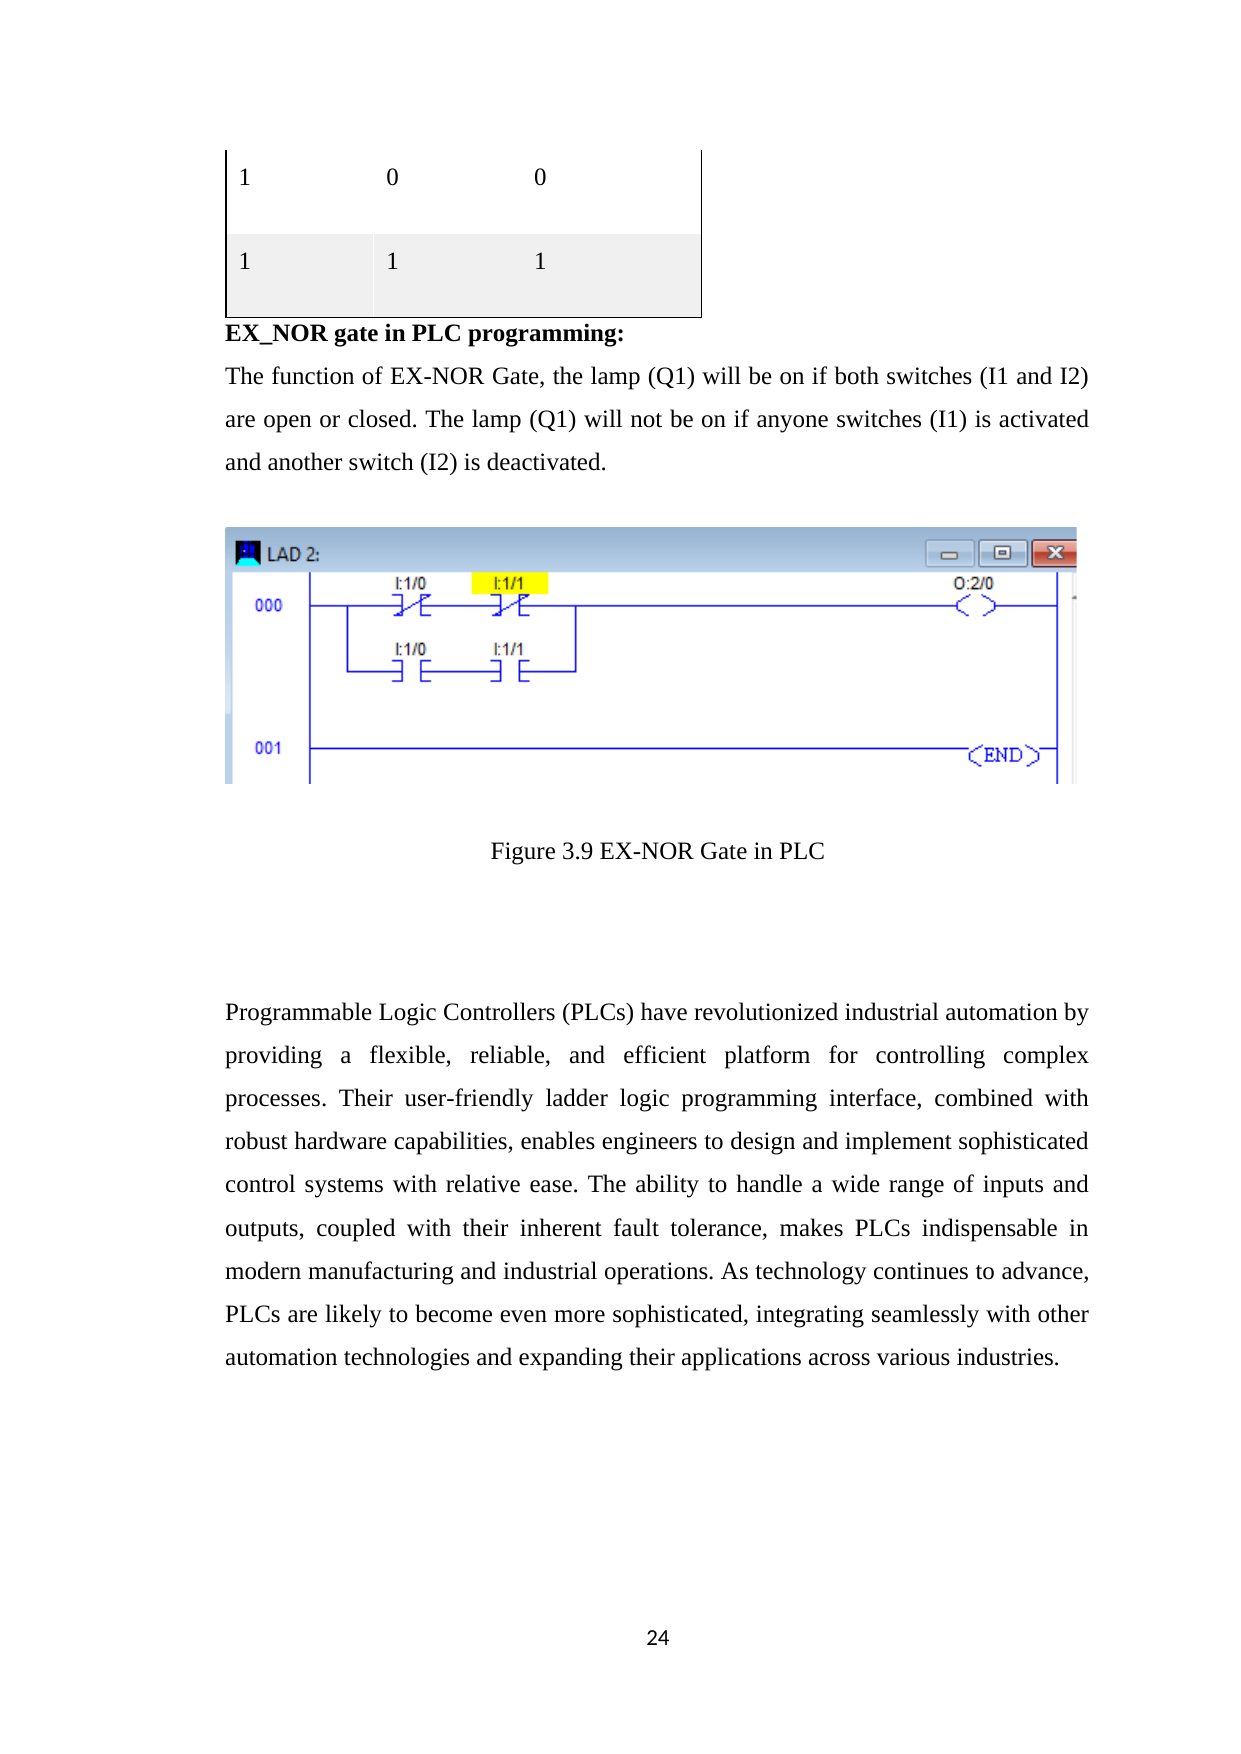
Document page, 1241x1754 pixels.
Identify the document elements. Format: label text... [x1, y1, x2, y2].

table_cell 1 [227, 234, 373, 317]
table_cell 0 [521, 150, 701, 233]
table_cell 1 [521, 234, 701, 317]
text EX_NOR gate in PLC programming: [225, 318, 1090, 346]
table_cell 0 [374, 150, 521, 233]
picture [225, 527, 1077, 784]
table_cell 1 [227, 150, 373, 233]
text The function of EX-NOR Gate, the lamp (Q1) will be on if both switches (I1 and I2) are open or closed. The lamp (Q1) will not be on if anyone switches (I1) is activated and another switch (I2) is deactivated. [225, 361, 1090, 476]
text Programmable Logic Controllers (PLCs) have revolutionized industrial automation by providing a flexible, reliable, and efficient platform for controlling complex processes. Their user-friendly ladder logic programming interface, combined with robust hardware capabilities, enables engineers to design and implement sophisticated control systems with relative ease. The ability to handle a wide range of inputs and outputs, coupled with their inherent fault tolerance, makes PLCs indispensable in modern manufacturing and industrial operations. As technology continues to advance, PLCs are likely to become even more sophisticated, integrating seamlessly with other automation technologies and expanding their applications across various industries. [225, 997, 1090, 1371]
text Figure 3.9 EX-NOR Gate in PLC [225, 836, 1090, 864]
table_cell 1 [374, 234, 521, 317]
